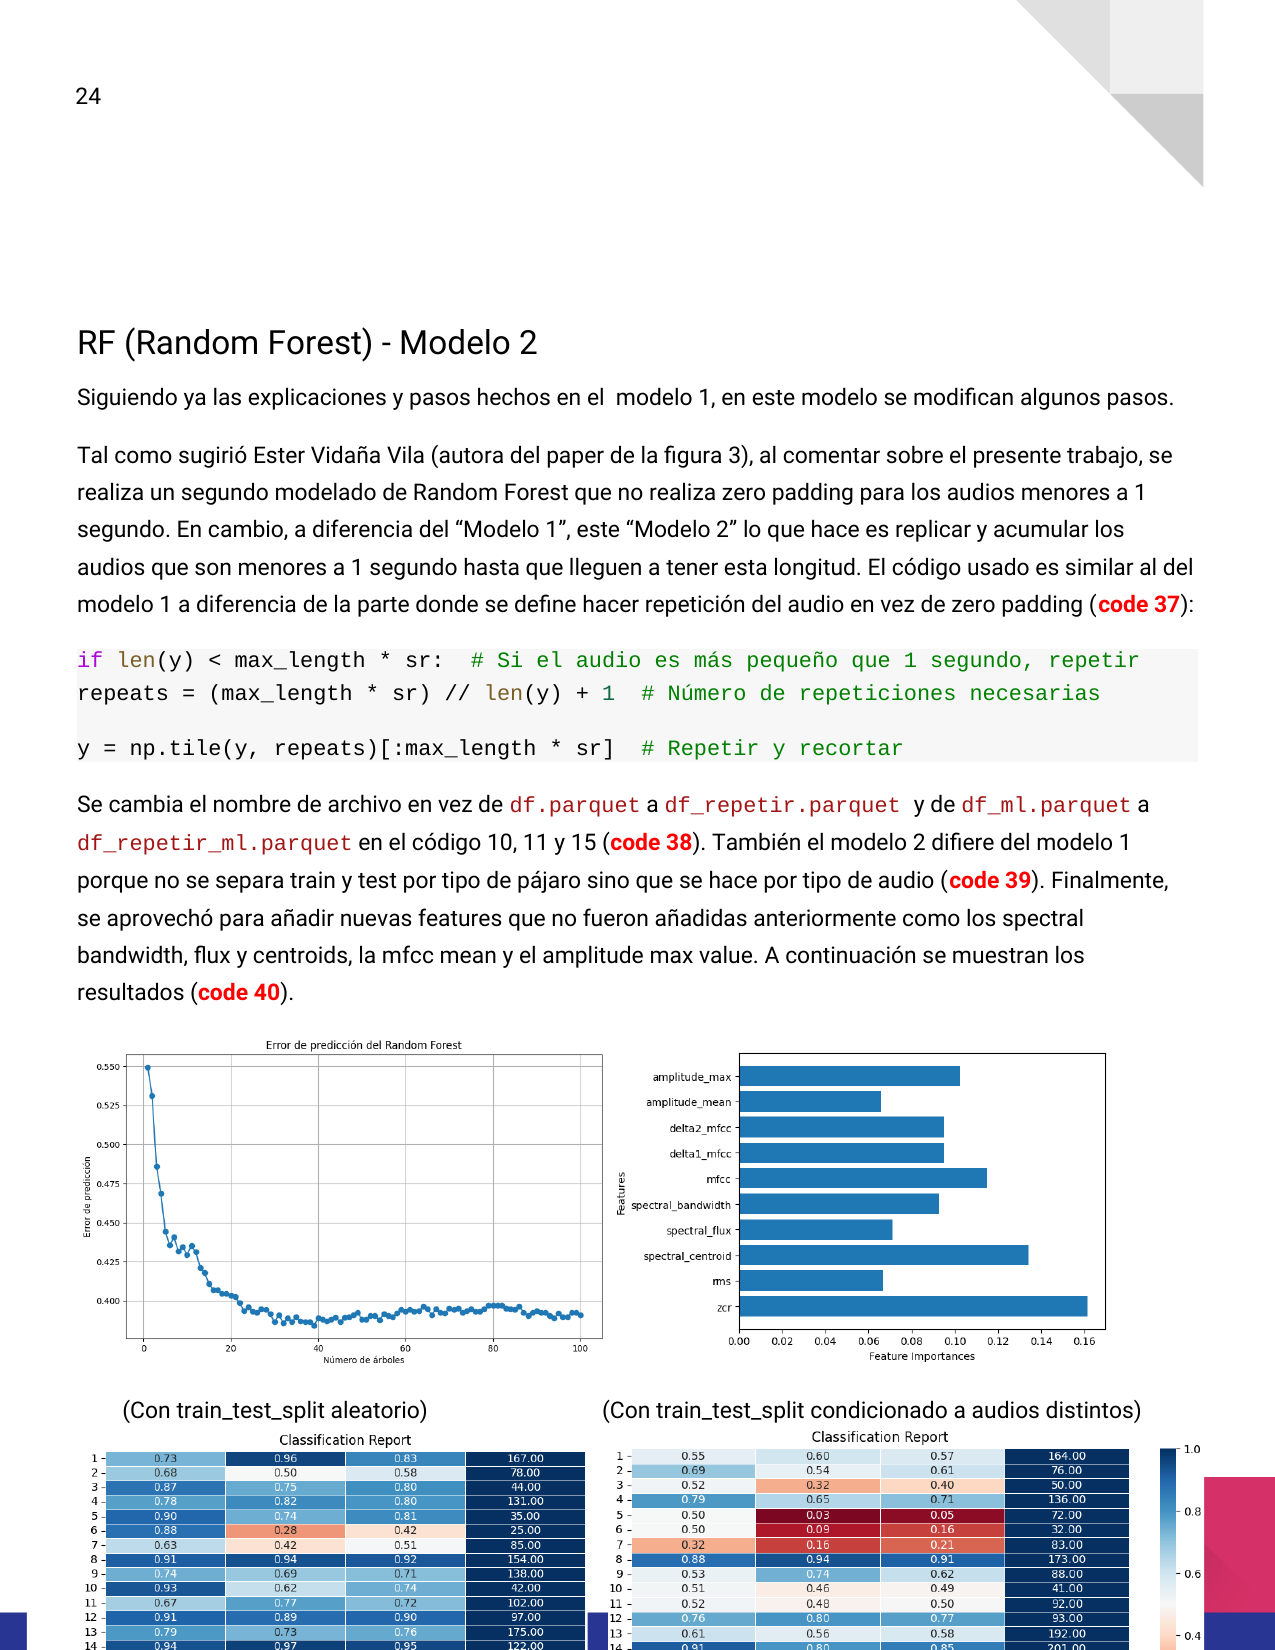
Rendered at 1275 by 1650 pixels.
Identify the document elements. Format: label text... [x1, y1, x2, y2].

text y = np.tile(y, repeats)[:max_length * sr] # Repetir y recortar [77, 737, 1198, 762]
text Se cambia el nombre de archivo en vez de df.parquet a df_repetir.parquet y de df_ml.parquet a df_repetir_ml.parquet en el código 10, 11 y 15 (code 38). También el modelo 2 difiere del modelo 1 porque no se separa train y test por tipo de pájaro sino que se hace por tipo de audio (code 39). Finalmente, se aprovechó para añadir nuevas features que no fueron añadidas anteriormente como los spectral bandwidth, flux y centroids, la mfcc mean y el amplitude max value. A continuación se muestran los resultados (code 40). [77, 791, 1198, 1006]
text Siguiendo ya las explicaciones y pasos hechos en el modelo 1, en este modelo se modifican algunos pasos. [77, 384, 1198, 411]
picture [0, 1427, 1275, 1650]
picture [1015, 0, 1204, 188]
text Tal como sugirió Ester Vidaña Vila (autora del paper de la figura 3), al comentar sobre el presente trabajo, se realiza un segundo modelado de Random Forest que no realiza zero padding para los audios menores a 1 segundo. En cambio, a diferencia del “Modelo 1”, este “Modelo 2” lo que hace es replicar y acumular los audios que son menores a 1 segundo hasta que lleguen a tener esta longitud. El código usado es similar al del modelo 1 a diferencia de la parte donde se define hacer repetición del audio en vez de zero padding (code 37): [77, 442, 1198, 618]
subtitle RF (Random Forest) - Modelo 2 [77, 324, 1198, 363]
picture [76, 1037, 1113, 1367]
text (Con train_test_split aleatorio) (Con train_test_split condicionado a audios distintos) [77, 1398, 1198, 1424]
text if len(y) < max_length * sr: # Si el audio es más pequeño que 1 segundo, repetir repeats = (max_length * sr) // len(y) + 1 # Número de repeticiones necesarias [77, 649, 1198, 707]
